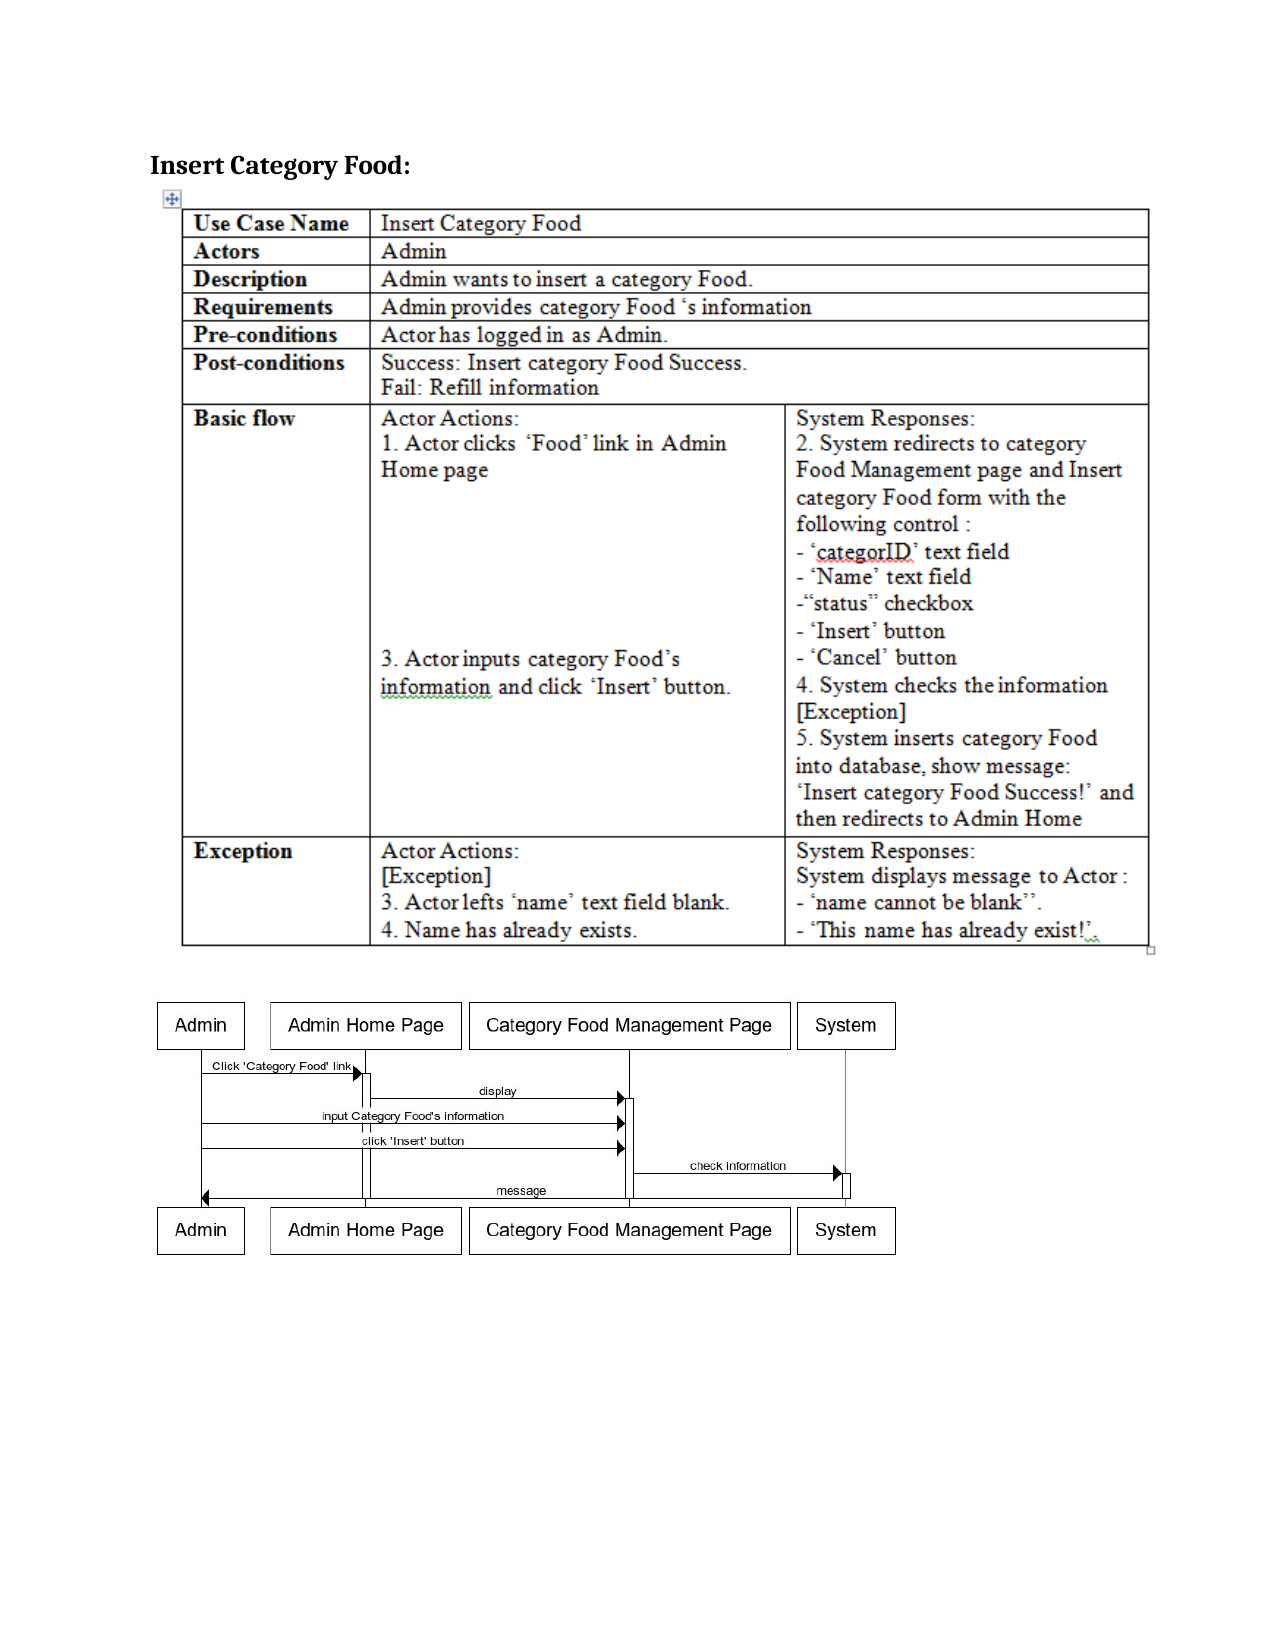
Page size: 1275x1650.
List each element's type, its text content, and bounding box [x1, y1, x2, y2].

picture [150, 996, 899, 1260]
subtitle Insert Category Food: [150, 150, 1125, 181]
picture [150, 185, 1212, 972]
